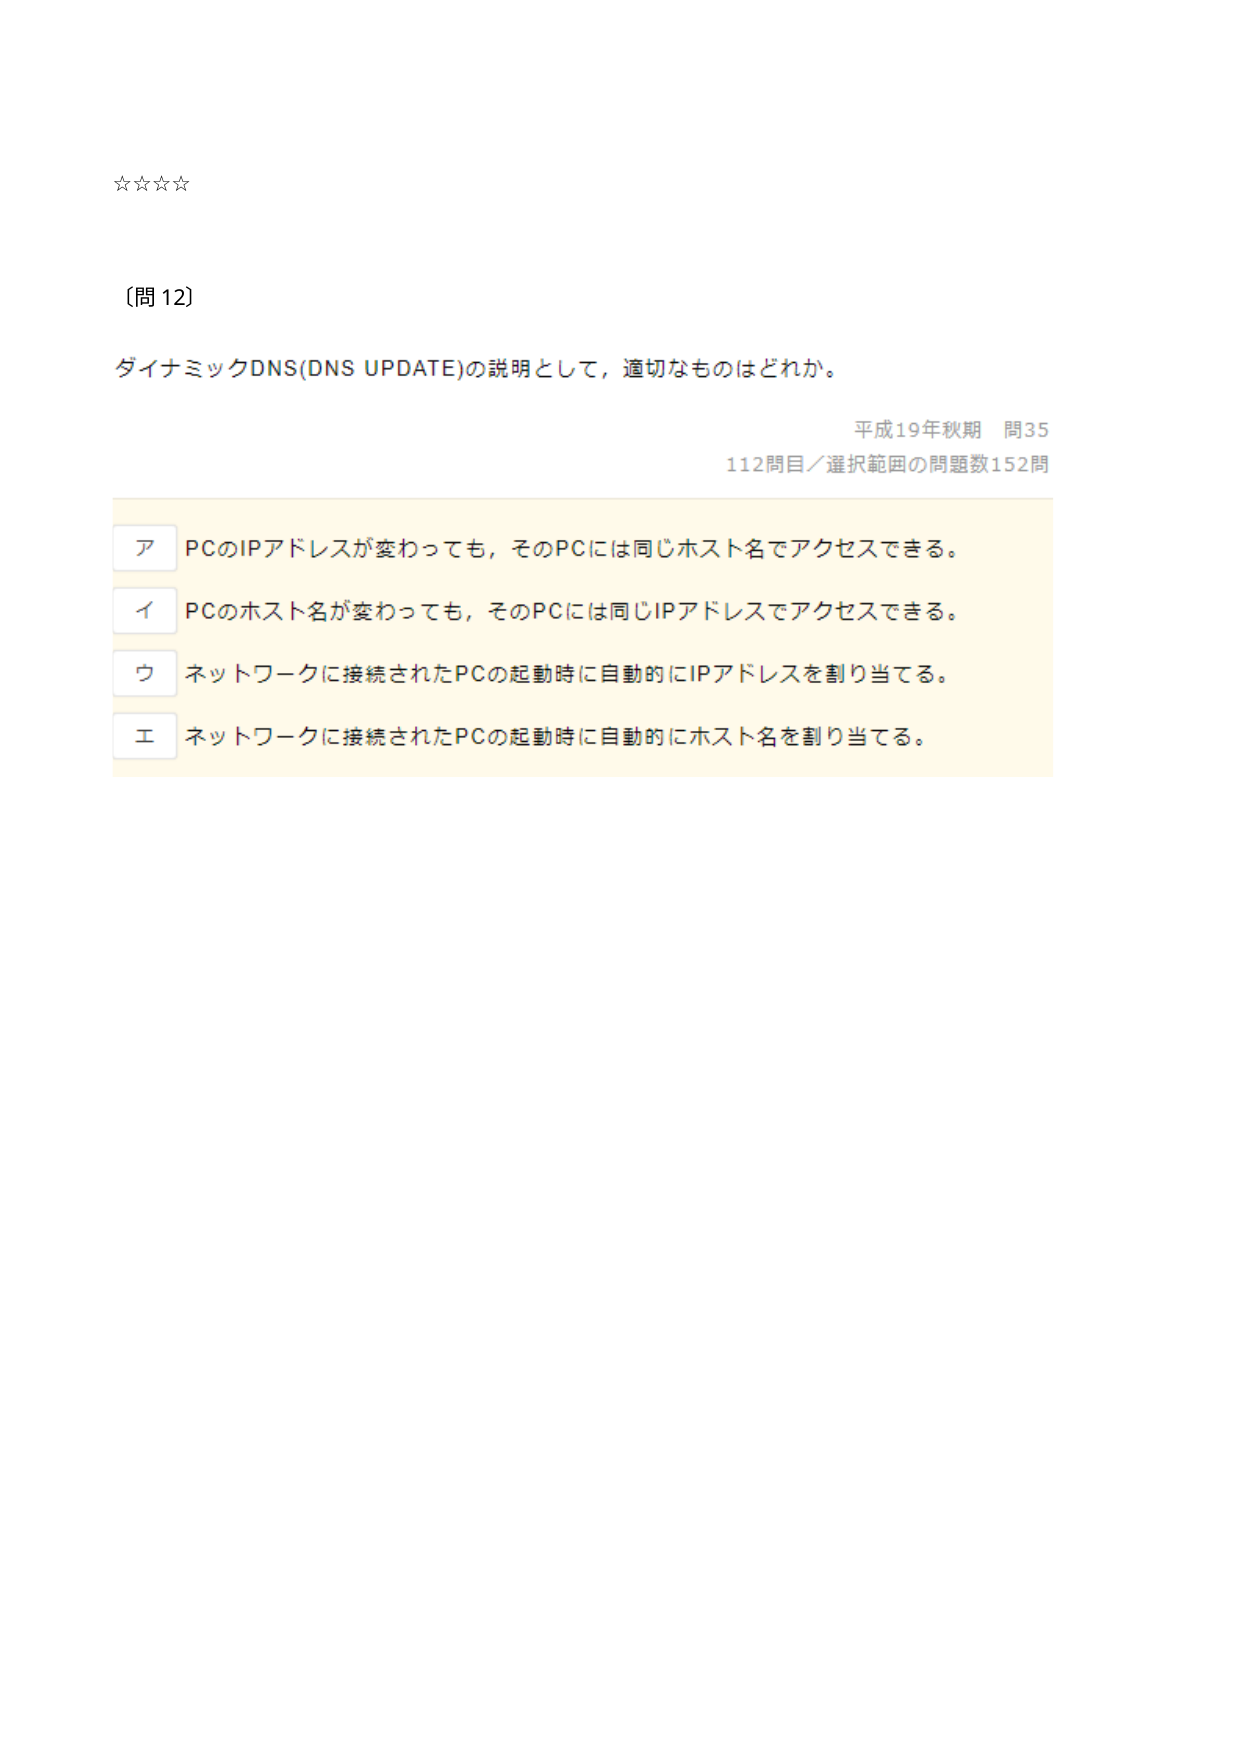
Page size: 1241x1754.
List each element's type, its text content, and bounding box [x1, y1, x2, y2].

text 〔問12〕 [112, 277, 1128, 314]
picture [112, 352, 1054, 777]
text ☆☆☆☆ [112, 164, 1128, 202]
